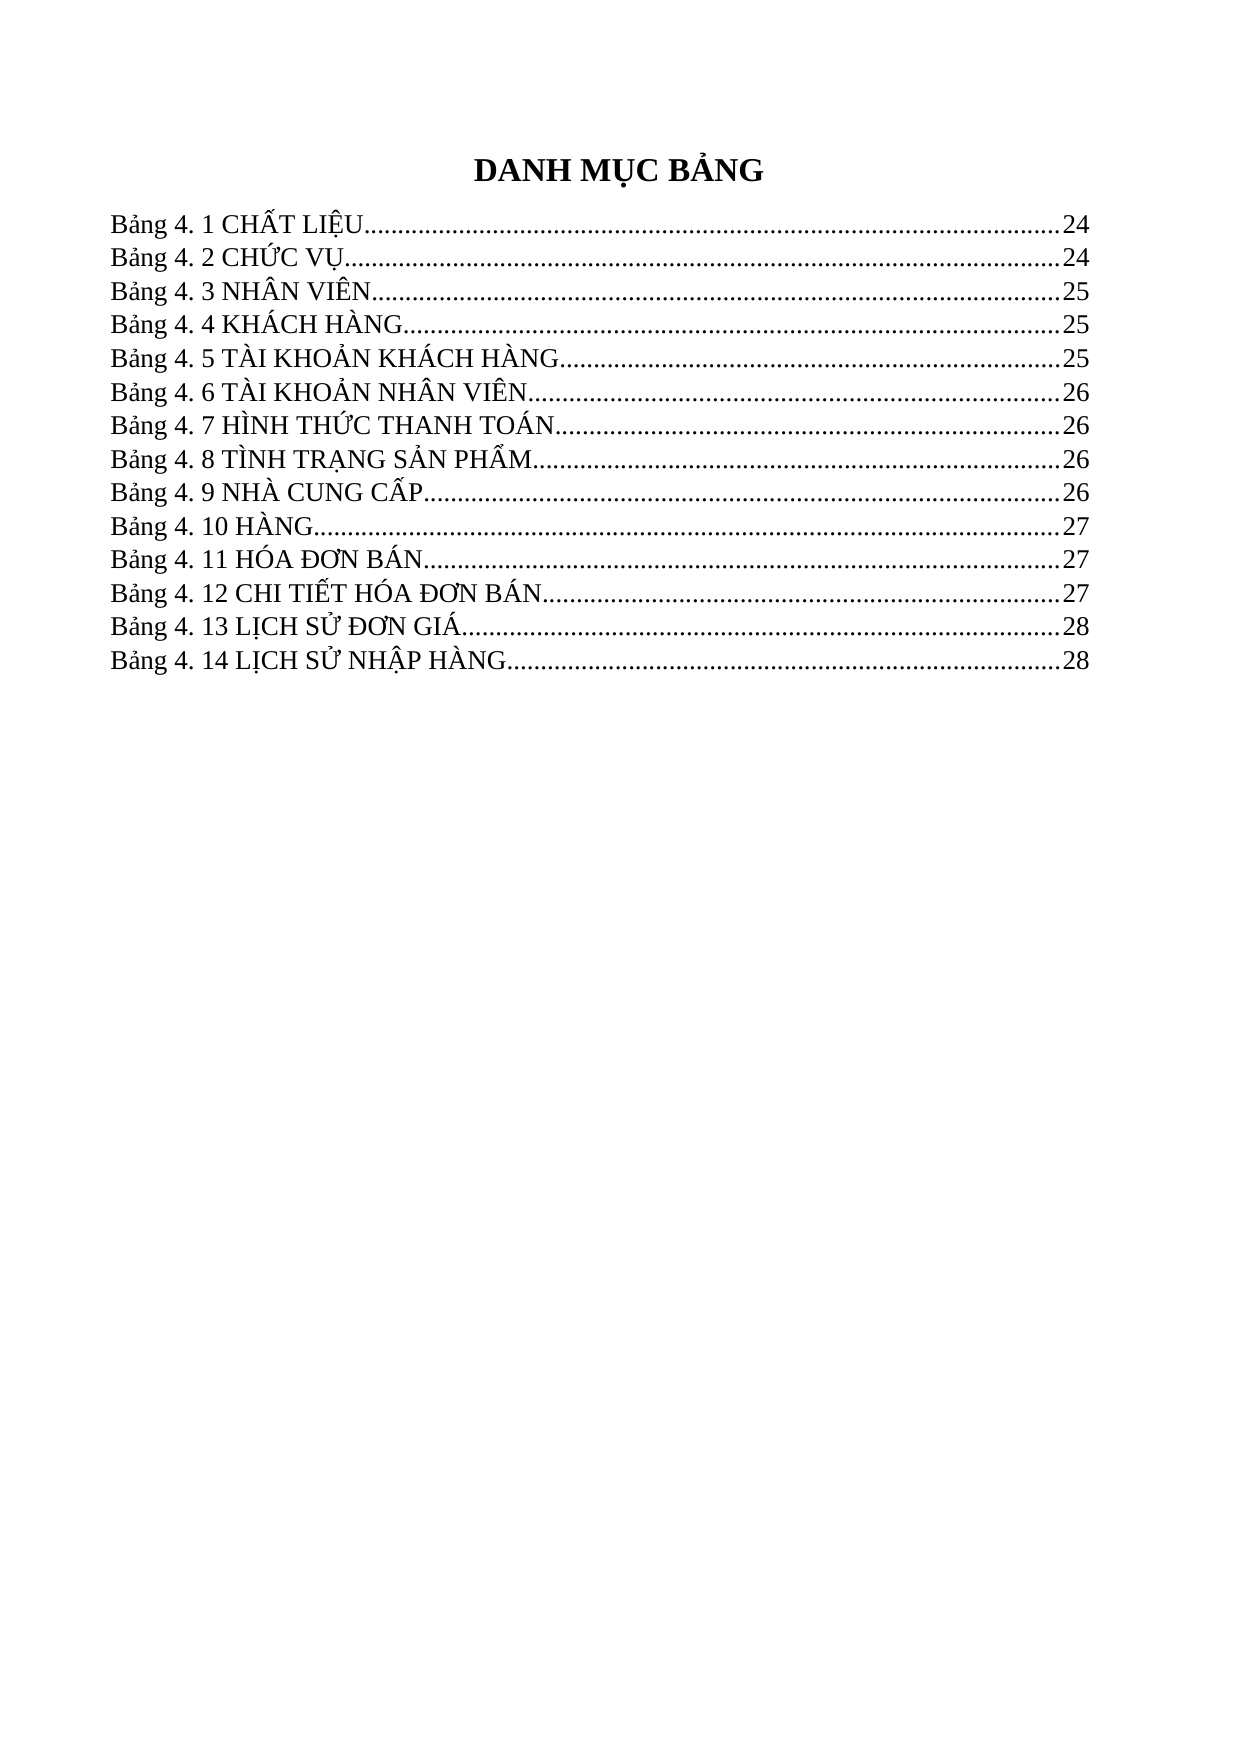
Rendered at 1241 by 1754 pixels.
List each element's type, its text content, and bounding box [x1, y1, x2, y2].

text Bảng 4. 9 NHÀ CUNG CẤP 26 [110, 476, 1090, 507]
text Bảng 4. 3 NHÂN VIÊN 25 [110, 275, 1090, 306]
text DANH MỤC BẢNG [148, 150, 1090, 188]
text Bảng 4. 7 HÌNH THỨC THANH TOÁN 26 [110, 409, 1090, 440]
text Bảng 4. 1 CHẤT LIỆU 24 [110, 208, 1090, 239]
text Bảng 4. 12 CHI TIẾT HÓA ĐƠN BÁN 27 [110, 577, 1090, 608]
text Bảng 4. 8 TÌNH TRẠNG SẢN PHẨM 26 [110, 443, 1090, 474]
text Bảng 4. 5 TÀI KHOẢN KHÁCH HÀNG 25 [110, 342, 1090, 373]
text Bảng 4. 10 HÀNG 27 [110, 510, 1090, 541]
text Bảng 4. 11 HÓA ĐƠN BÁN 27 [110, 543, 1090, 574]
text Bảng 4. 4 KHÁCH HÀNG 25 [110, 309, 1090, 340]
text Bảng 4. 13 LỊCH SỬ ĐƠN GIÁ 28 [110, 611, 1090, 642]
text Bảng 4. 14 LỊCH SỬ NHẬP HÀNG 28 [110, 644, 1090, 675]
text Bảng 4. 6 TÀI KHOẢN NHÂN VIÊN 26 [110, 376, 1090, 407]
text Bảng 4. 2 CHỨC VỤ 24 [110, 242, 1090, 273]
